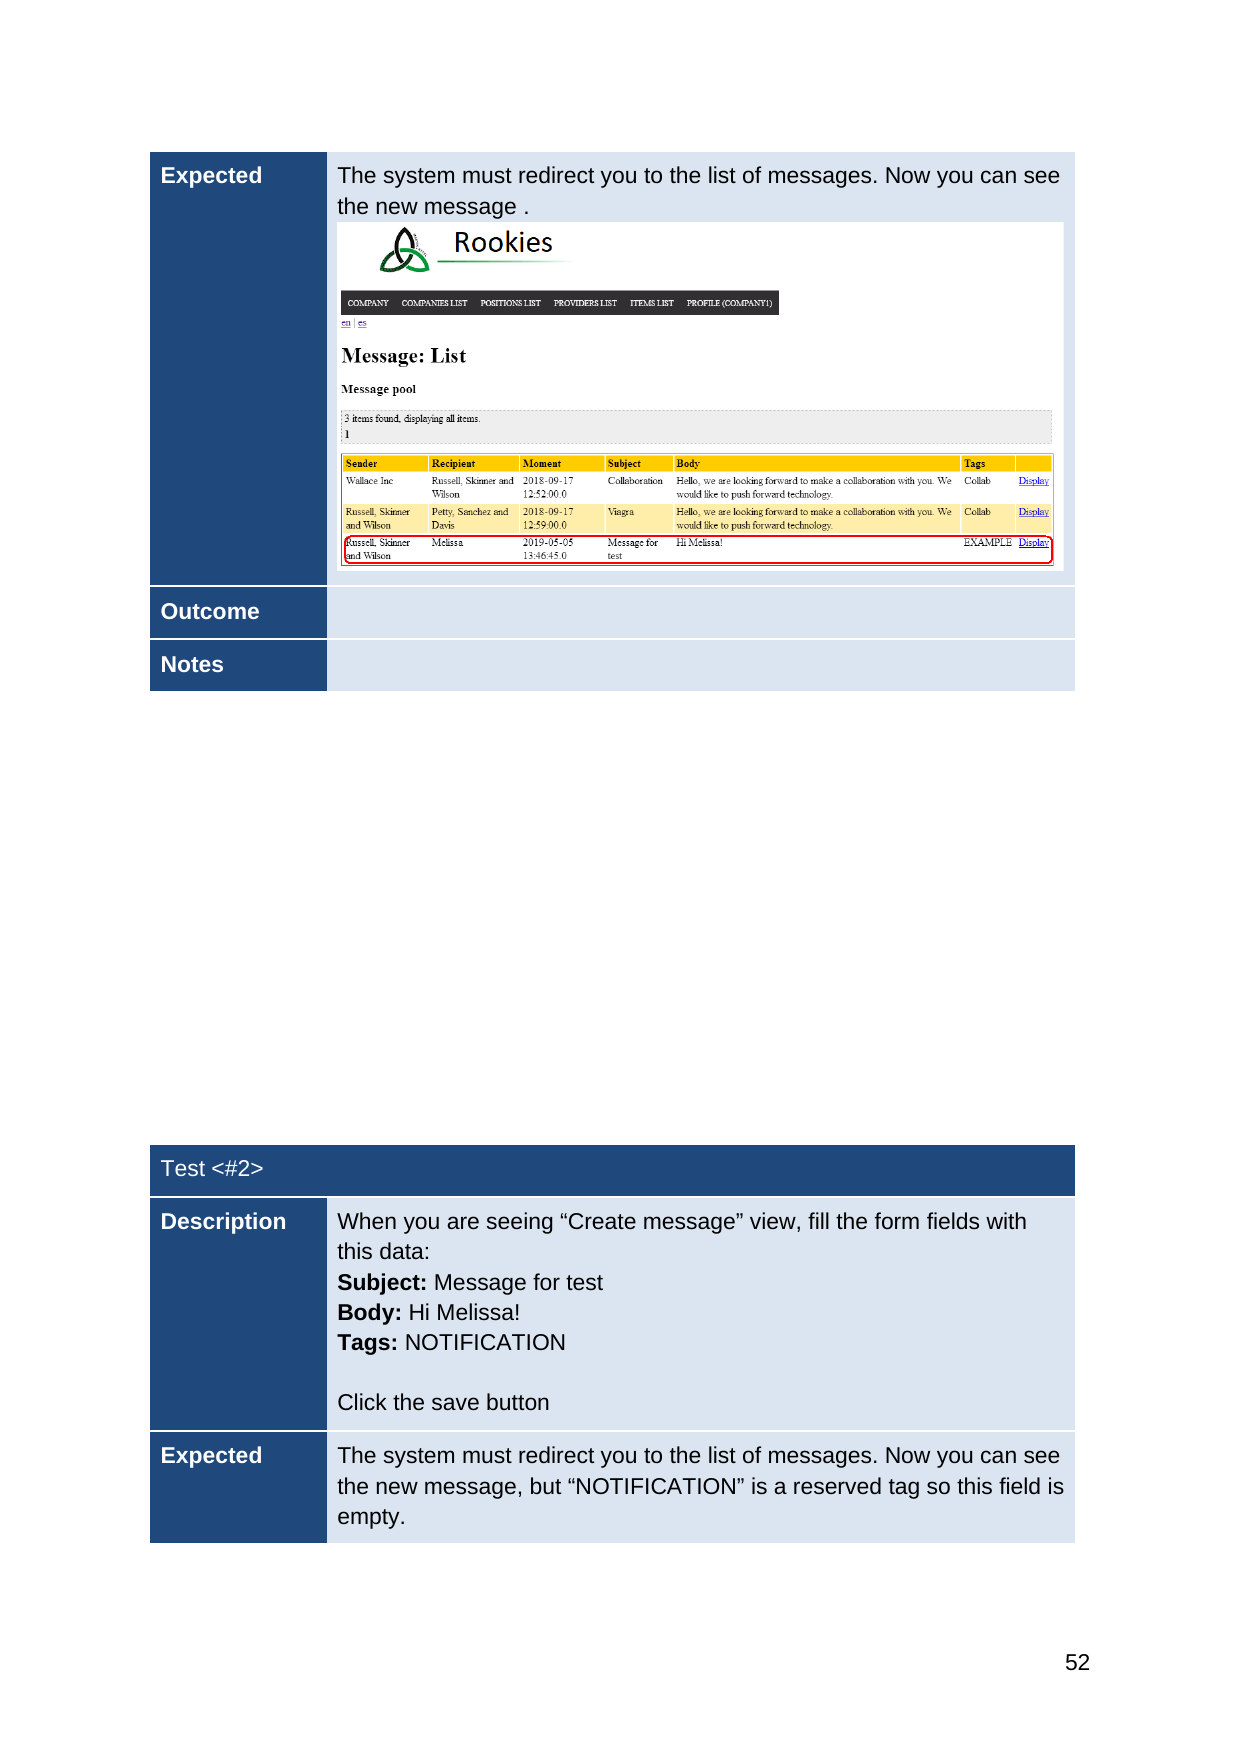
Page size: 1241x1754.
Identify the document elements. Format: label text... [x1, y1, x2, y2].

table_cell Description [150, 1198, 327, 1430]
picture [337, 222, 1064, 571]
table_cell [327, 640, 1075, 691]
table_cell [327, 1432, 1075, 1543]
table_cell The system must redirect you to the list of messages. Now you can see the new message . [327, 152, 1075, 585]
table_cell When you are seeing “Create message” view, fill the form fields with this data: Subject: Message for test Body: Hi Melissa! Tags: NOTIFICATION Click the save button [327, 1198, 1075, 1430]
table_cell Notes [150, 640, 327, 691]
table_header Test <#2> [150, 1145, 1075, 1196]
table_cell [327, 587, 1075, 638]
table_cell Expected [150, 152, 327, 585]
table_cell Expected [150, 1432, 327, 1543]
table_cell Outcome [150, 587, 327, 638]
